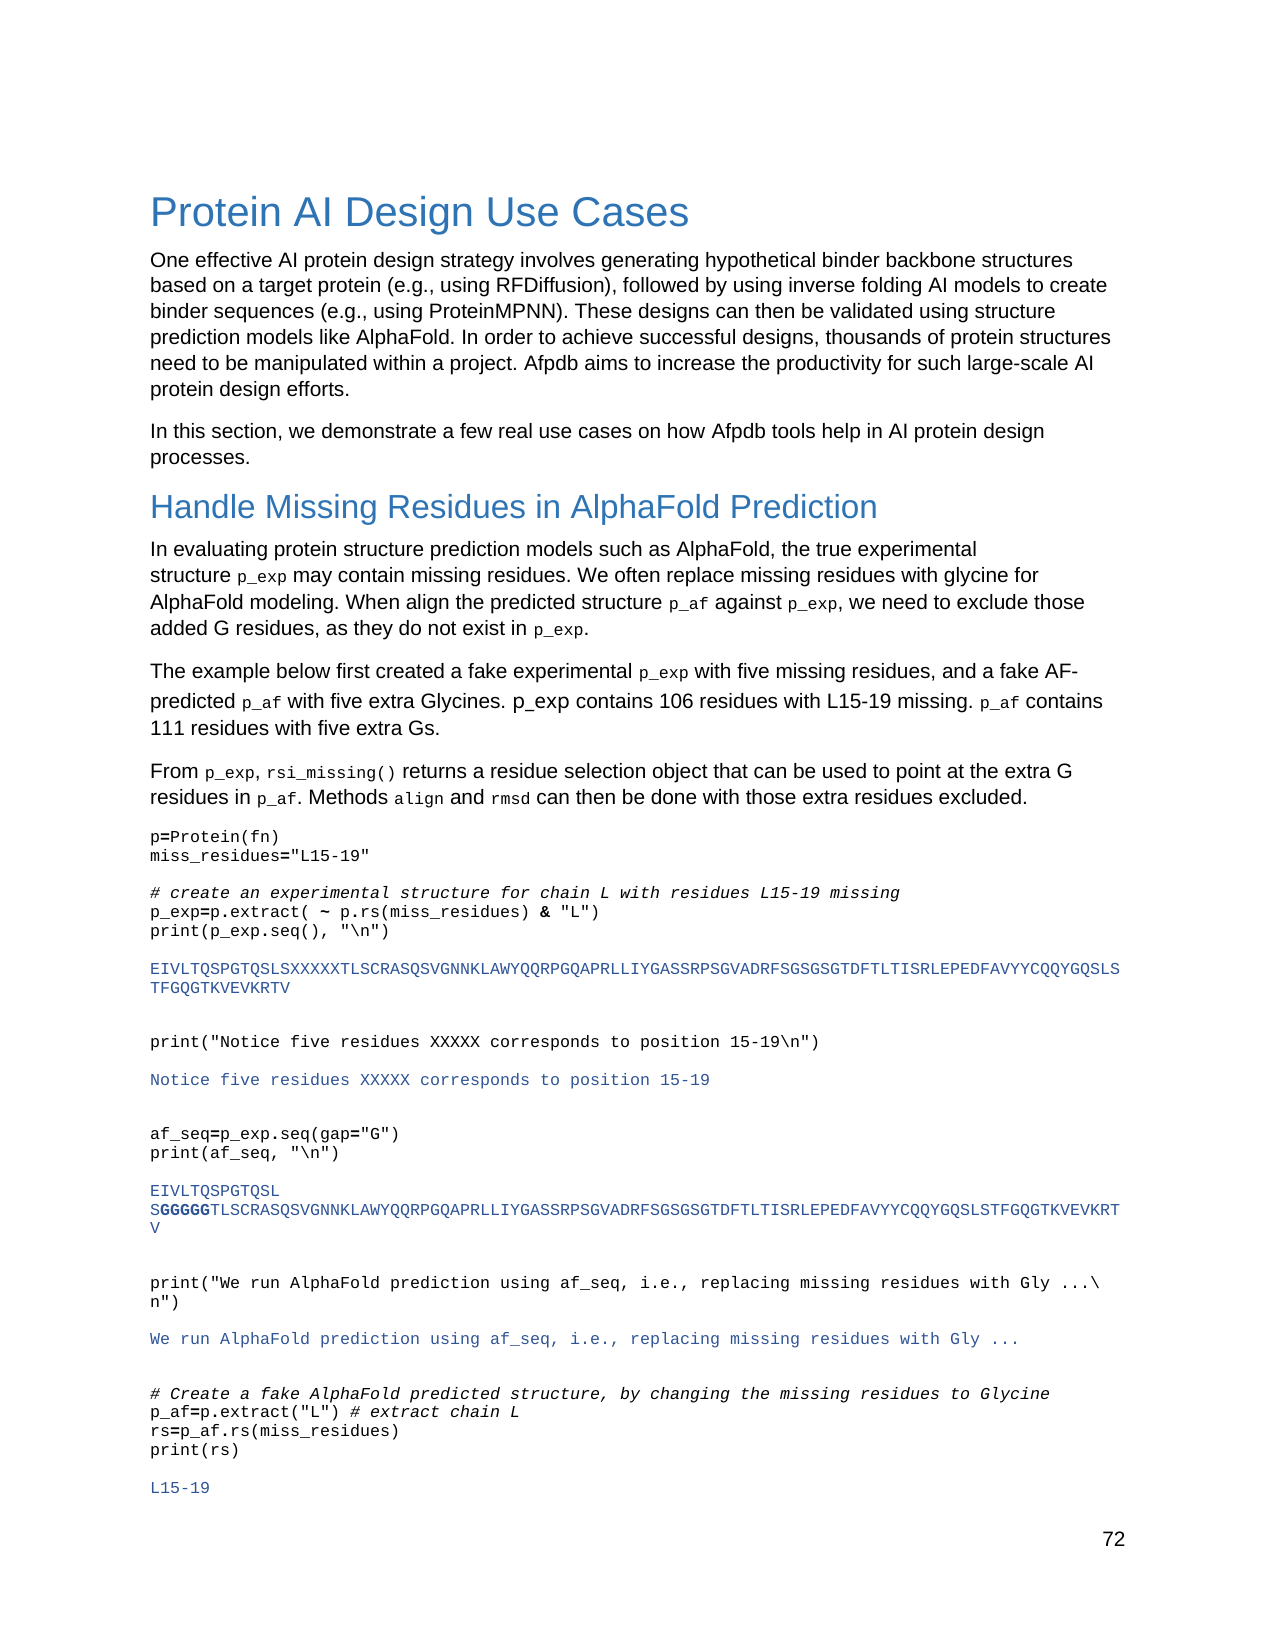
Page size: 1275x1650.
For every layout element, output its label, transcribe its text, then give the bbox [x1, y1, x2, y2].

text print("Notice five residues XXXXX corresponds to position 15-19\n") [150, 1033, 1125, 1052]
text p_af=p.extract("L") # extract chain L [150, 1404, 1125, 1423]
text The example below first created a fake experimental p_exp with five missing residues, and a fake AF-predicted p_af with five extra Glycines. p_exp contains 106 residues with L15-19 missing. p_af contains 111 residues with five extra Gs. [150, 659, 1125, 740]
text print(rs) [150, 1442, 1125, 1461]
text print("We run AlphaFold prediction using af_seq, i.e., replacing missing residues with Gly ...\n") [150, 1274, 1125, 1312]
text In this section, we demonstrate a few real use cases on how Afpdb tools help in AI protein design processes. [150, 419, 1125, 469]
text # create an experimental structure for chain L with residues L15-19 missing [150, 885, 1125, 904]
subtitle Protein AI Design Use Cases [150, 187, 1125, 235]
text One effective AI protein design strategy involves generating hypothetical binder backbone structures based on a target protein (e.g., using RFDiffusion), followed by using inverse folding AI models to create binder sequences (e.g., using ProteinMPNN). These designs can then be validated using structure prediction models like AlphaFold. In order to achieve successful designs, thousands of protein structures need to be manipulated within a project. Afpdb aims to increase the productivity for such large-scale AI protein design efforts. [150, 247, 1125, 401]
text In evaluating protein structure prediction models such as AlphaFold, the true experimental structure p_exp may contain missing residues. We often replace missing residues with glycine for AlphaFold modeling. When align the predicted structure p_af against p_exp, we need to exclude those added G residues, as they do not exist in p_exp. [150, 537, 1125, 641]
text L15-19 [150, 1479, 1125, 1498]
text p=Protein(fn) [150, 828, 1125, 847]
text We run AlphaFold prediction using af_seq, i.e., replacing missing residues with Gly ... [150, 1331, 1125, 1350]
text p_exp=p.extract( ~ p.rs(miss_residues) & "L") [150, 904, 1125, 923]
text af_seq=p_exp.seq(gap="G") [150, 1126, 1125, 1144]
text # Create a fake AlphaFold predicted structure, by changing the missing residues to Glycine [150, 1385, 1125, 1404]
text EIVLTQSPGTQSLSGGGGGTLSCRASQSVGNNKLAWYQQRPGQAPRLLIYGASSRPSGVADRFSGSGSGTDFTLTISRLEPEDFAVYYCQQYGQSLSTFGQGTKVEVKRTV [150, 1182, 1125, 1239]
subtitle Handle Missing Residues in AlphaFold Prediction [150, 487, 1125, 526]
text print(p_exp.seq(), "\n") [150, 923, 1125, 941]
text Notice five residues XXXXX corresponds to position 15-19 [150, 1071, 1125, 1090]
text rs=p_af.rs(miss_residues) [150, 1423, 1125, 1442]
text miss_residues="L15-19" [150, 847, 1125, 866]
text print(af_seq, "\n") [150, 1144, 1125, 1163]
text EIVLTQSPGTQSLSXXXXXTLSCRASQSVGNNKLAWYQQRPGQAPRLLIYGASSRPSGVADRFSGSGSGTDFTLTISRLEPEDFAVYYCQQYGQSLSTFGQGTKVEVKRTV [150, 960, 1125, 998]
text From p_exp, rsi_missing() returns a residue selection object that can be used to point at the extra G residues in p_af. Methods align and rmsd can then be done with those extra residues excluded. [150, 759, 1125, 810]
